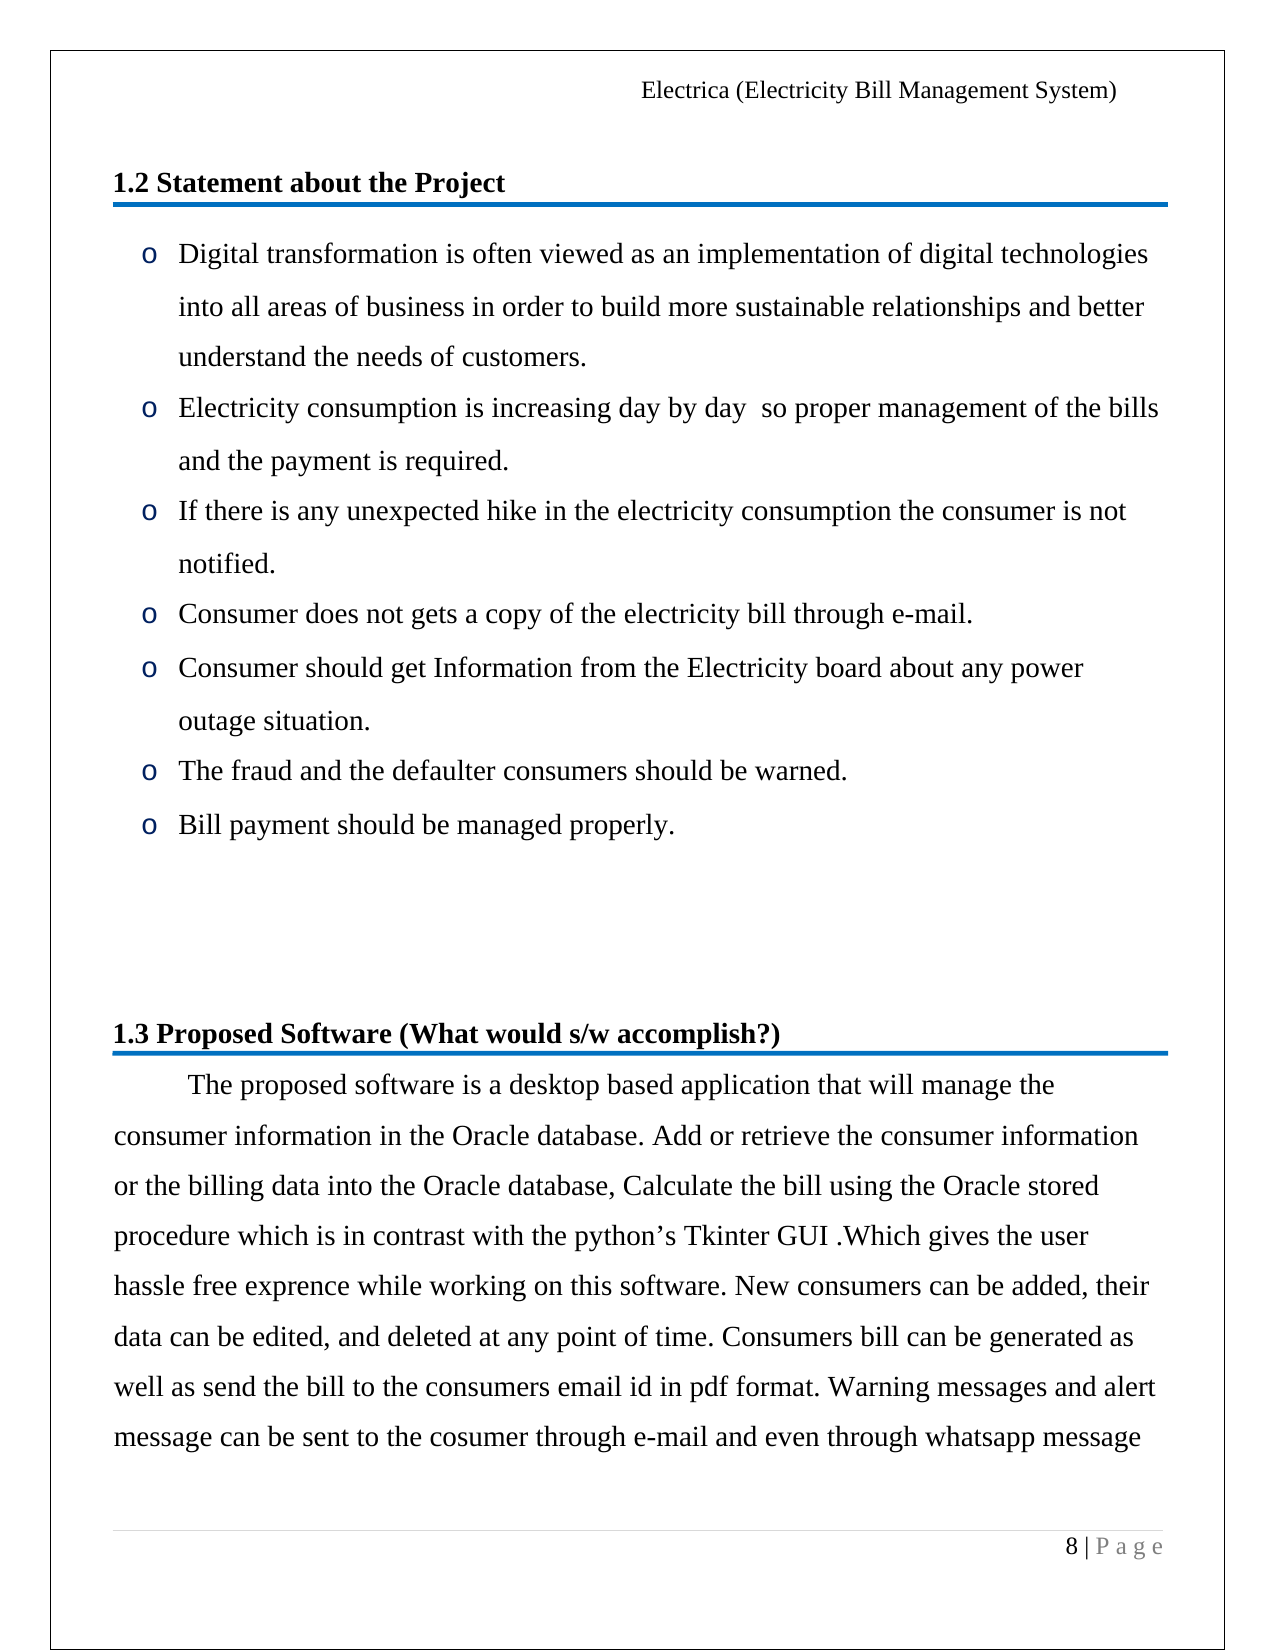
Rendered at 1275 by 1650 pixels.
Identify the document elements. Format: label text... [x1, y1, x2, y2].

list The fraud and the defaulter consumers should be warned. [141, 753, 1163, 789]
text 1.3 Proposed Software (What would s/w accomplish?) [112, 1016, 1163, 1049]
list Consumer does not gets a copy of the electricity bill through e-mail. [141, 596, 1163, 632]
text The proposed software is a desktop based application that will manage the consumer information in the Oracle database. Add or retrieve the consumer information or the billing data into the Oracle database, Calculate the bill using the Oracle stored procedure which is in contrast with the python’s Tkinter GUI .Which gives the user hassle free exprence while working on this software. New consumers can be added, their data can be edited, and deleted at any point of time. Consumers bill can be generated as well as send the bill to the consumers email id in pdf format. Warning messages and alert message can be sent to the cosumer through e-mail and even through whatsapp message [112, 1067, 1163, 1453]
list Bill payment should be managed properly. [141, 807, 1163, 843]
list Digital transformation is often viewed as an implementation of digital technologies into all areas of business in order to build more sustainable relationships and better understand the needs of customers. [141, 236, 1163, 373]
list Electricity consumption is increasing day by day so proper management of the bills and the payment is required. [141, 390, 1163, 476]
text 1.2 Statement about the Project [112, 165, 1163, 199]
list Consumer should get Information from the Electricity board about any power outage situation. [141, 650, 1163, 737]
list If there is any unexpected hike in the electricity consumption the consumer is not notified. [141, 493, 1163, 579]
